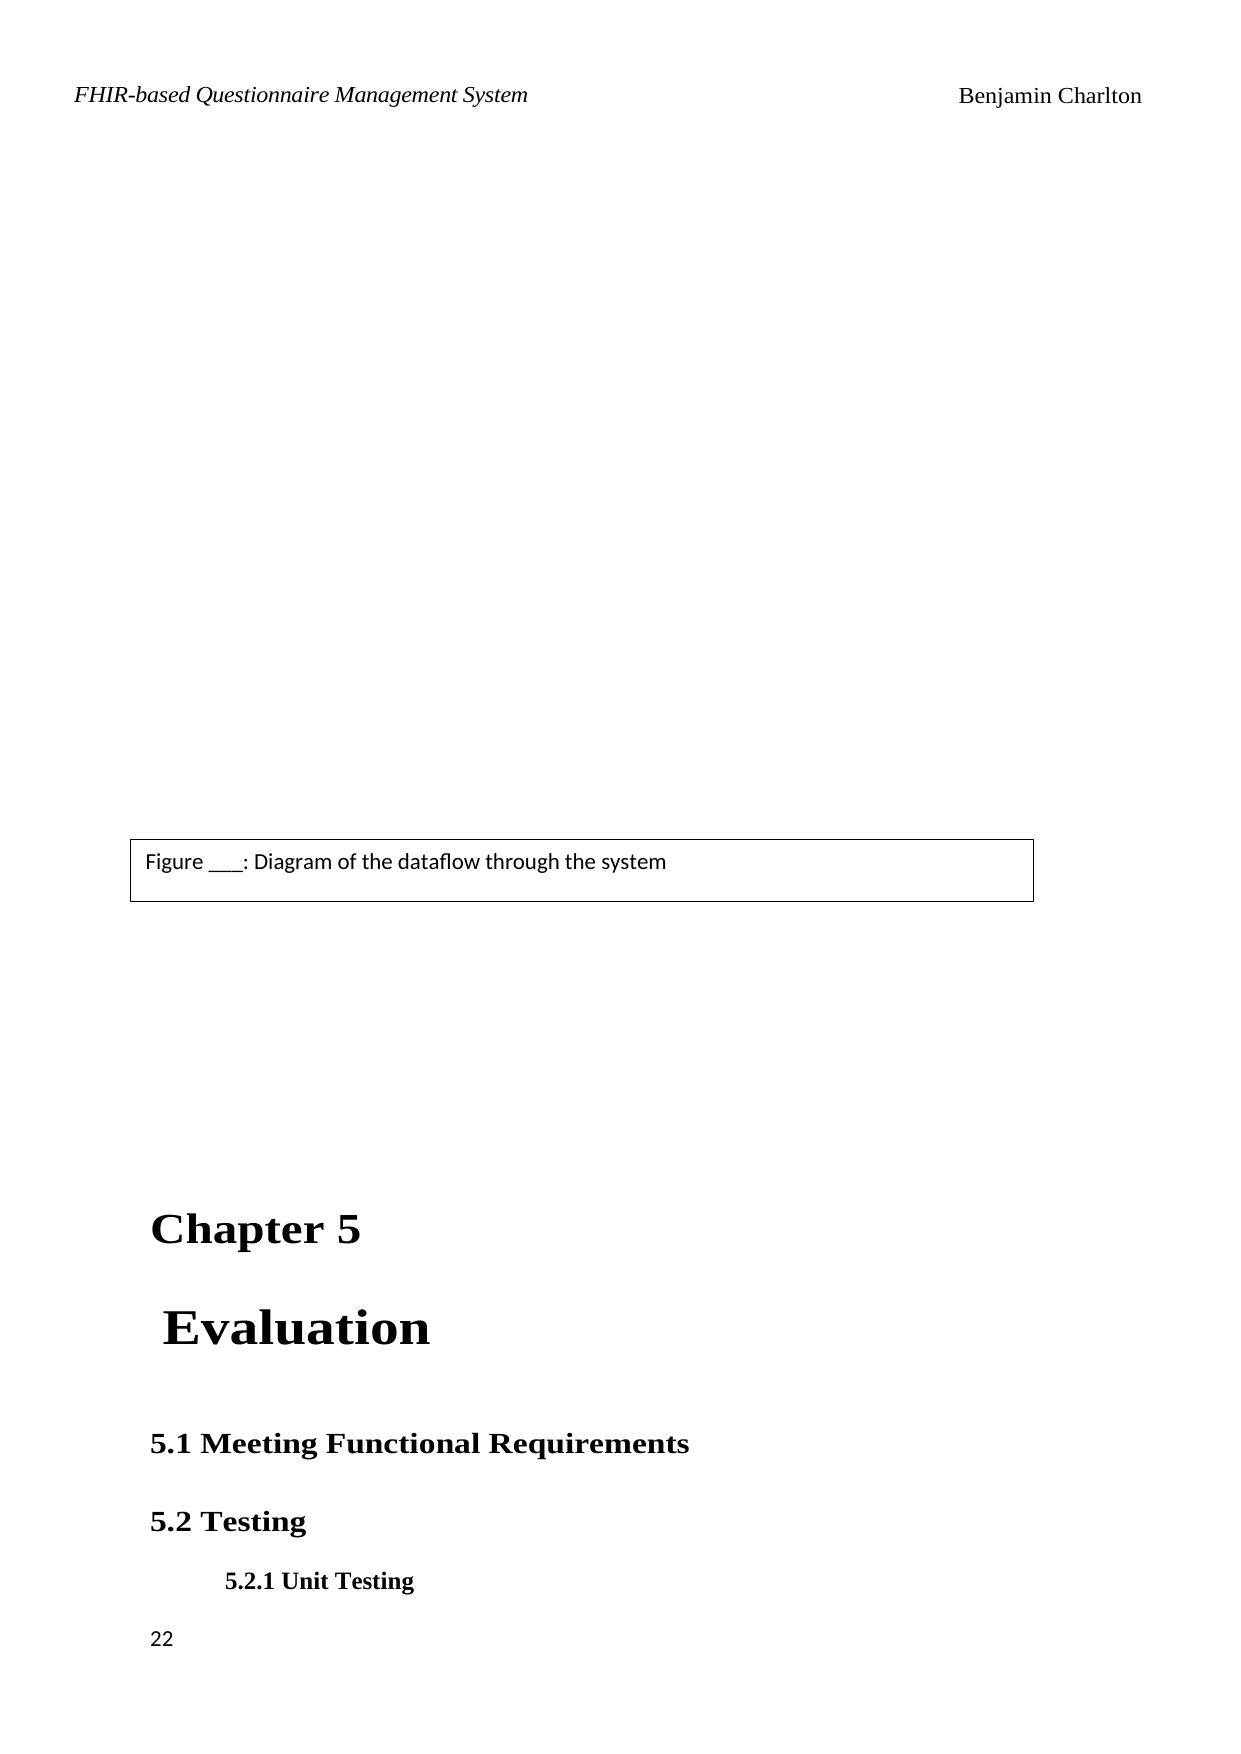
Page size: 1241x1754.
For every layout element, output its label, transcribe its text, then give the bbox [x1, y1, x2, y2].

subtitle 5.1 Meeting Functional Requirements [150, 1426, 1090, 1460]
subtitle 5.2 Testing [150, 1504, 1090, 1538]
subtitle Evaluation [162, 1298, 1090, 1355]
text 5.2.1 Unit Testing [150, 1566, 1090, 1595]
subtitle Chapter 5 [150, 1203, 1090, 1252]
